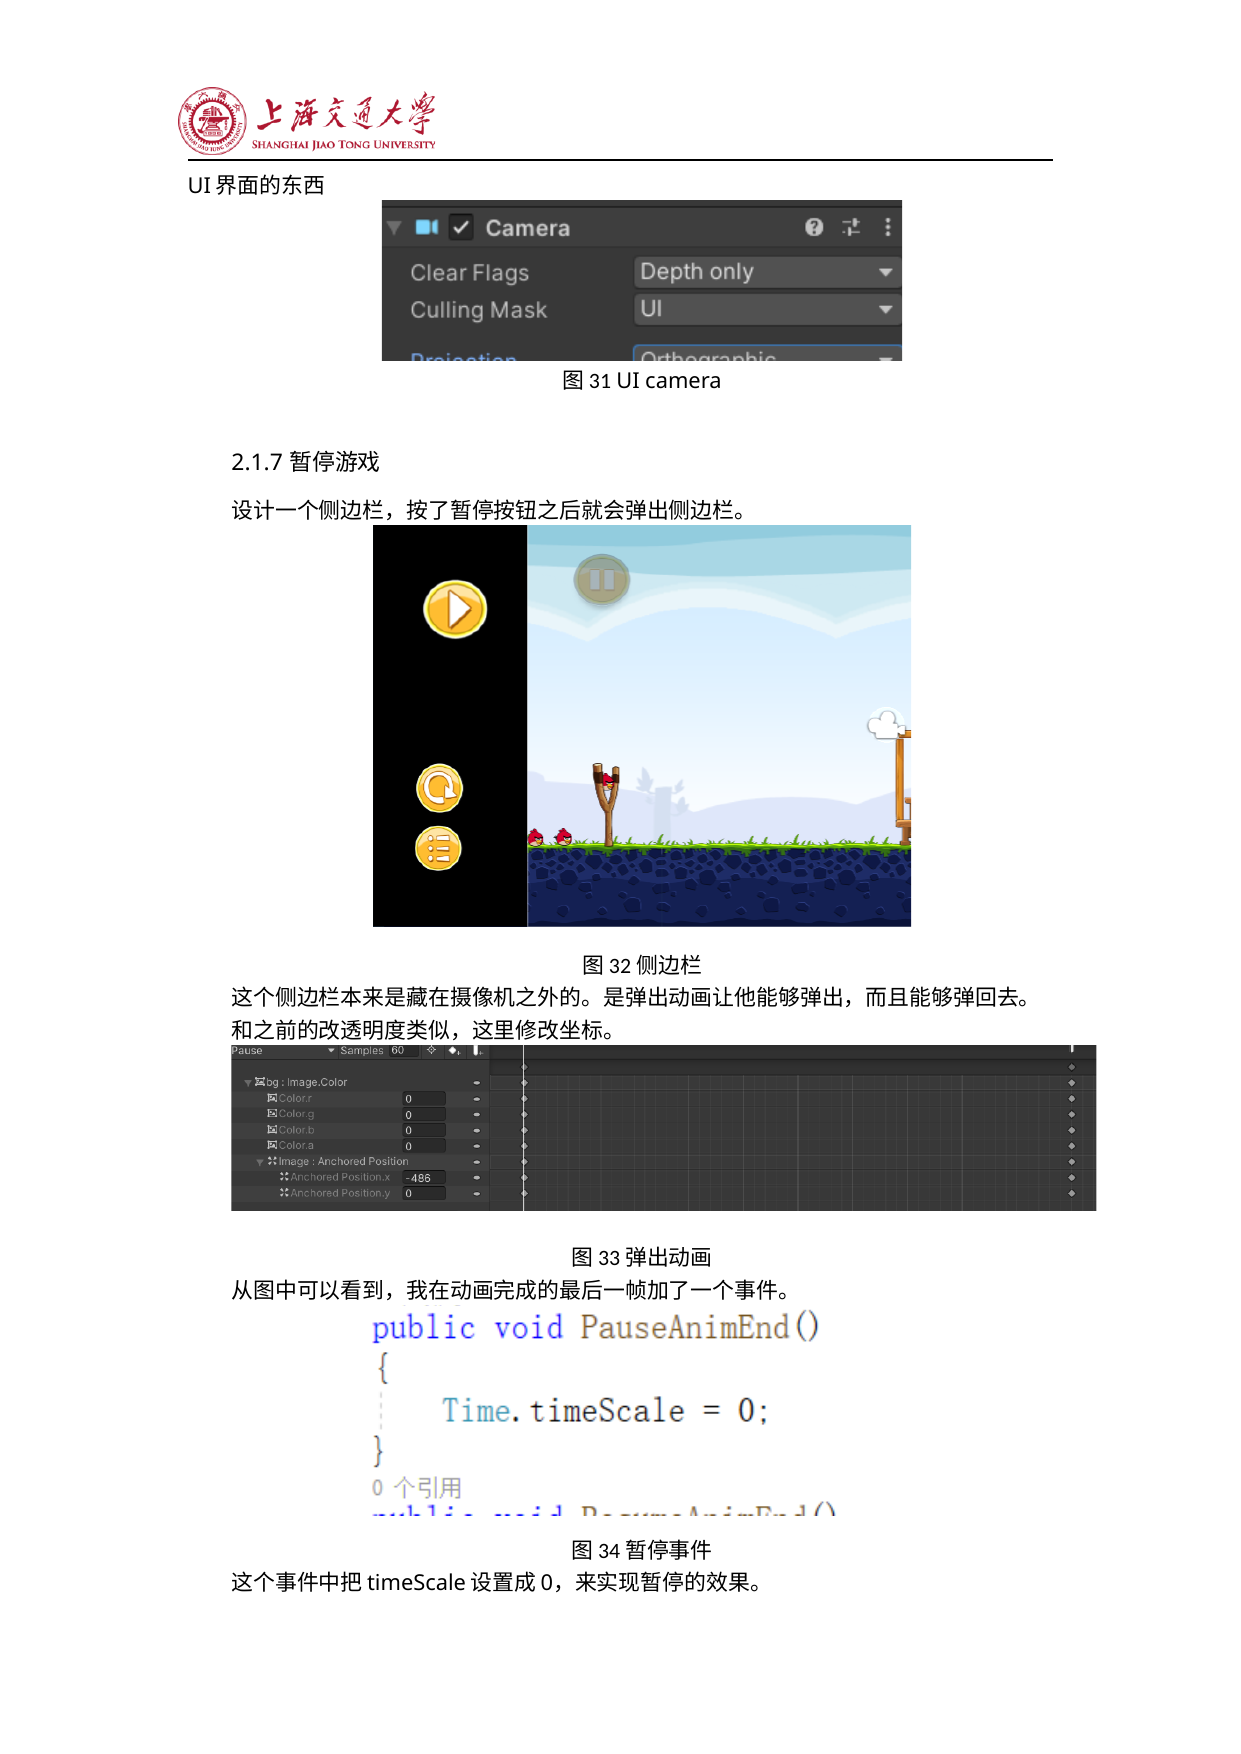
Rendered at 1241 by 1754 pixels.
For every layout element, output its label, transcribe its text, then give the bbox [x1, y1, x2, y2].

text 图33 弹出动画 [187, 1240, 1053, 1272]
text 这个事件中把timeScale设置成0，来实现暂停的效果。 [187, 1565, 1053, 1597]
text 设计一个侧边栏，按了暂停按钮之后就会弹出侧边栏。 [187, 492, 1053, 525]
text 这个侧边栏本来是藏在摄像机之外的。是弹出动画让他能够弹出，而且能够弹回去。 [187, 980, 1053, 1012]
text 图31 UI camera [187, 362, 1053, 395]
text 2.1.7 暂停游戏 [187, 427, 1053, 492]
text 从图中可以看到，我在动画完成的最后一帧加了一个事件。 [187, 1272, 1053, 1305]
picture [381, 200, 903, 361]
text 和之前的改透明度类似，这里修改坐标。 [187, 1012, 1053, 1045]
picture [178, 87, 436, 155]
picture [343, 1305, 941, 1516]
picture [231, 1045, 1097, 1211]
picture [373, 525, 912, 927]
text 所以我新建了一个相机去拍摄UI的物体，并且修改了culling mask，让它只拍摄到UI界面的东西 [187, 167, 1053, 200]
text 图34 暂停事件 [187, 1532, 1053, 1565]
text 图32 侧边栏 [187, 947, 1053, 980]
